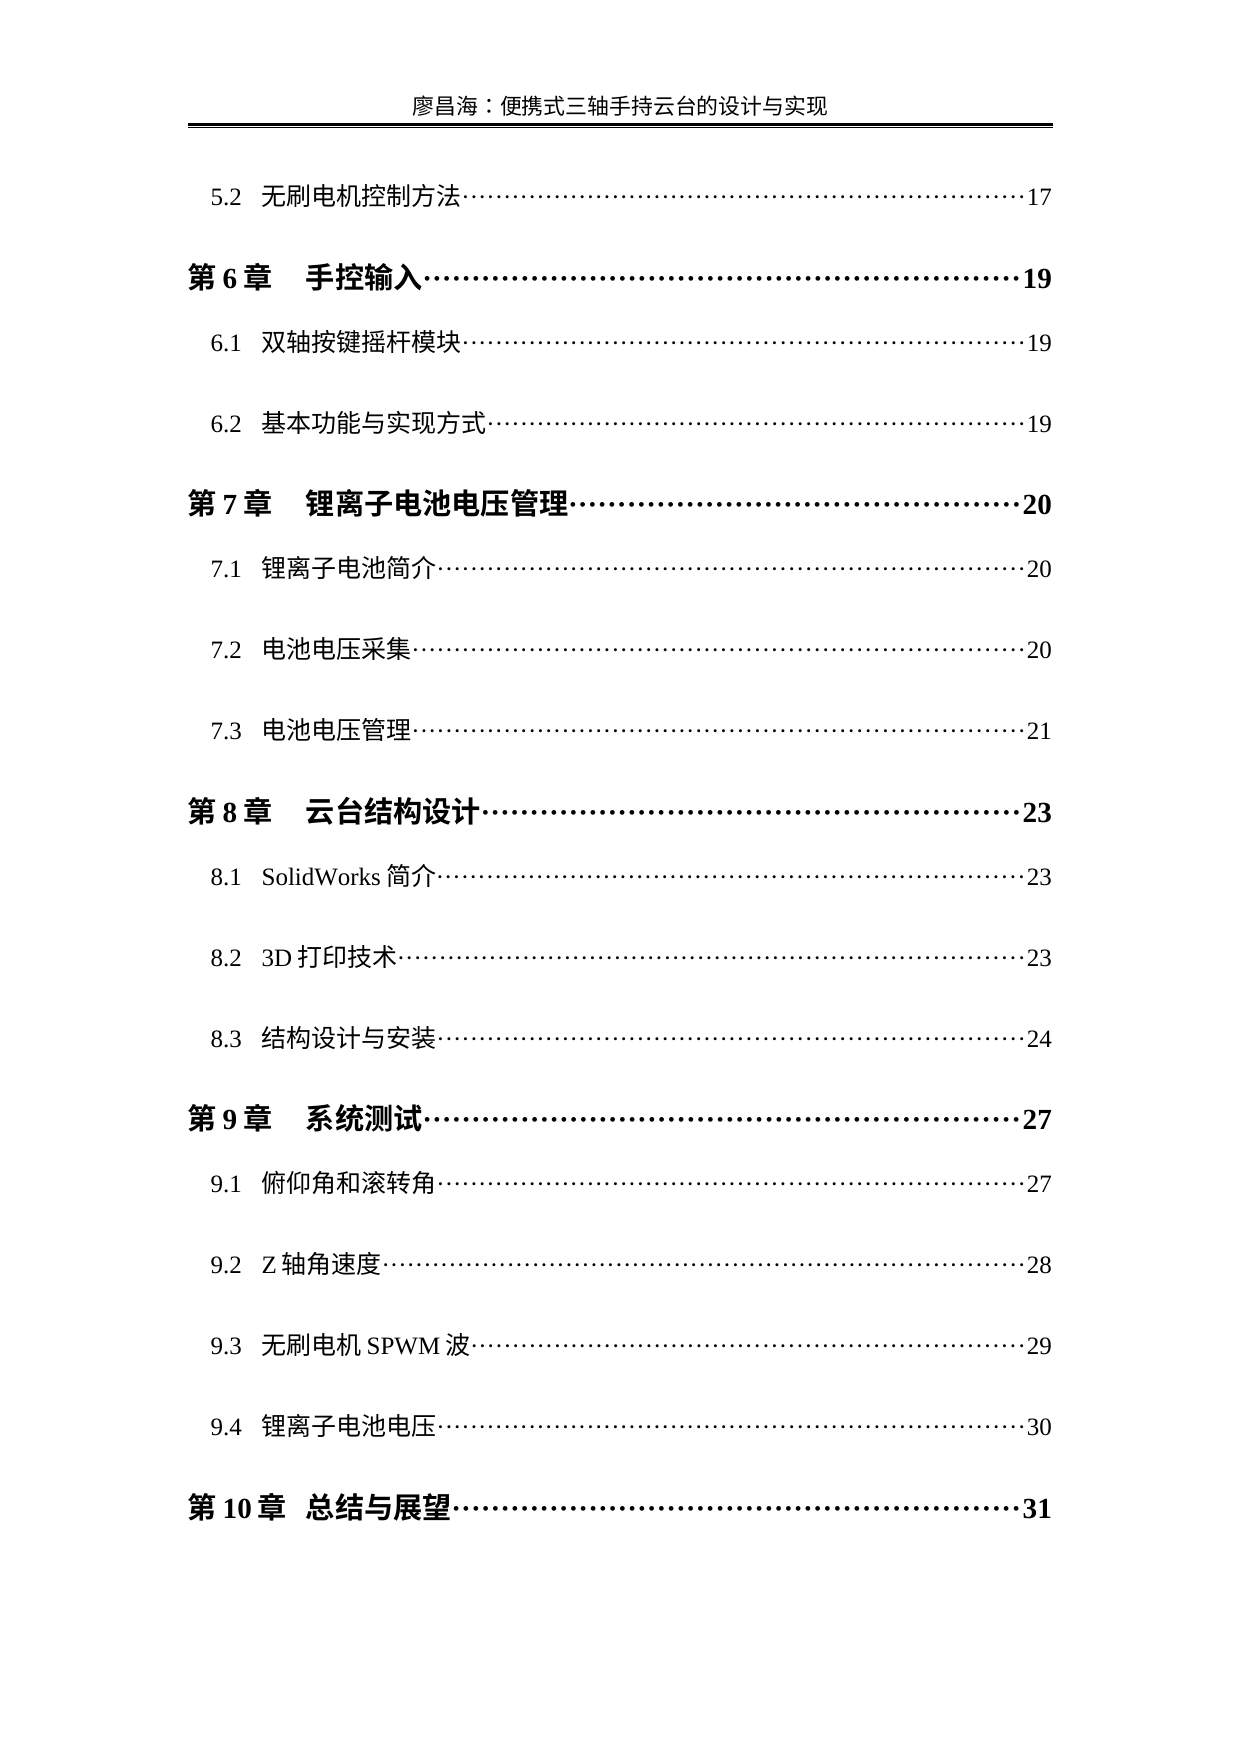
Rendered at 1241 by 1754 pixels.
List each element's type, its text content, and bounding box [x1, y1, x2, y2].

text 9.1 俯仰角和滚转角 27 [210, 1149, 1053, 1214]
text 6.2 基本功能与实现方式 19 [210, 389, 1053, 454]
text 9.2 Z轴角速度 28 [210, 1230, 1053, 1295]
text 5.2 无刷电机控制方法 17 [210, 162, 1053, 227]
text 7.1 锂离子电池简介 20 [210, 534, 1053, 599]
text 第9章 系统测试 27 [187, 1084, 1053, 1149]
text 第10章 总结与展望 31 [187, 1473, 1053, 1538]
text 8.1 SolidWorks简介 23 [210, 842, 1053, 907]
text 8.2 3D打印技术 23 [210, 923, 1053, 988]
text 第7章 锂离子电池电压管理 20 [187, 469, 1053, 534]
text 7.3 电池电压管理 21 [210, 696, 1053, 761]
text 9.3 无刷电机SPWM波 29 [210, 1311, 1053, 1376]
text 7.2 电池电压采集 20 [210, 615, 1053, 680]
text 9.4 锂离子电池电压 30 [210, 1392, 1053, 1457]
text 第6章 手控输入 19 [187, 243, 1053, 308]
text 8.3 结构设计与安装 24 [210, 1004, 1053, 1069]
text 6.1 双轴按键摇杆模块 19 [210, 308, 1053, 373]
text 第8章 云台结构设计 23 [187, 777, 1053, 842]
